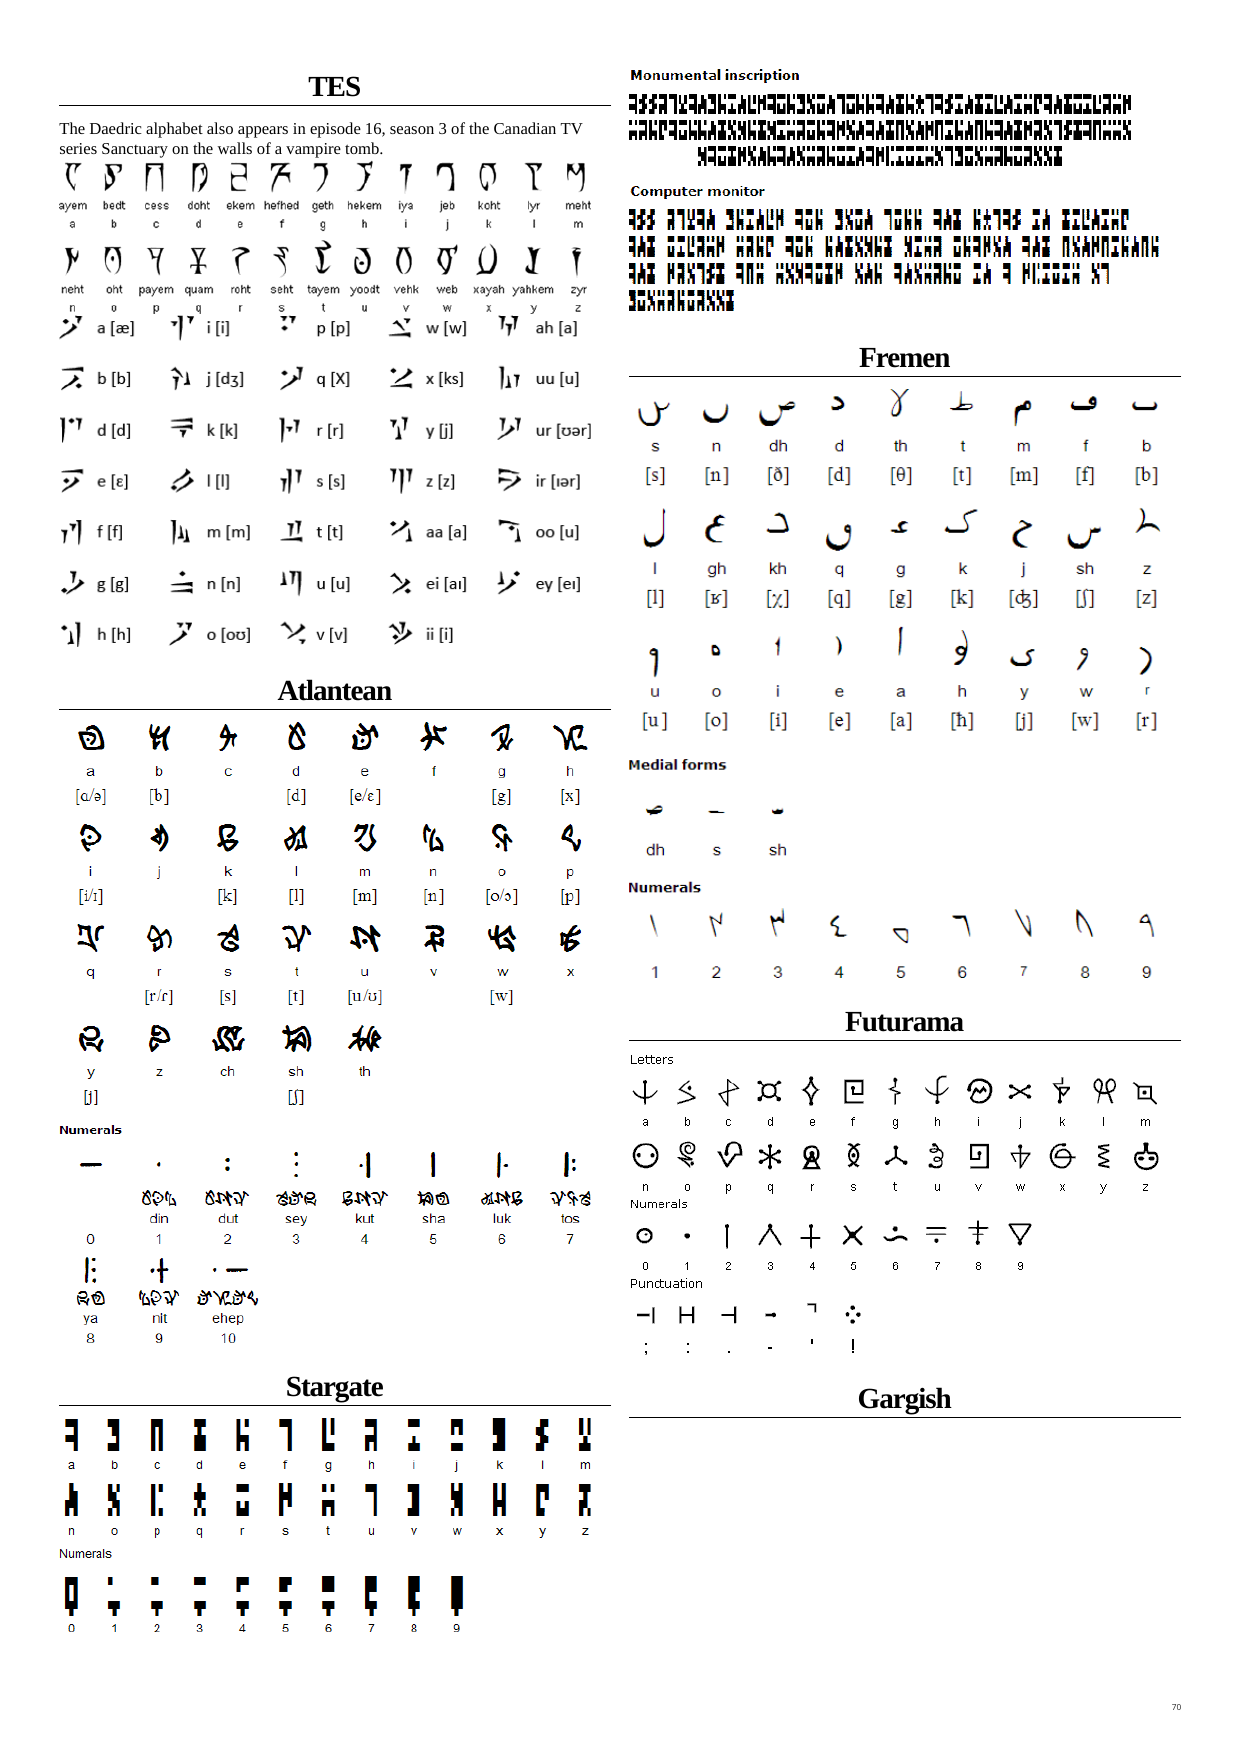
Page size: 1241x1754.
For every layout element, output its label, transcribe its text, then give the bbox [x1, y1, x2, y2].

picture [628, 69, 1161, 314]
picture [628, 1053, 1161, 1355]
picture [59, 315, 591, 647]
subtitle TES [59, 69, 611, 105]
picture [59, 159, 591, 314]
subtitle Gargish [629, 1381, 1181, 1417]
subtitle Fremen [629, 340, 1181, 376]
picture [59, 722, 591, 1343]
picture [59, 1418, 591, 1632]
subtitle Stargate [59, 1369, 611, 1405]
subtitle Futurama [629, 1004, 1181, 1040]
text The Daedric alphabet also appears in episode 16, season 3 of the Canadian TV series Sanctuary on the walls of a vampire tomb. [59, 118, 611, 158]
picture [628, 389, 1161, 978]
subtitle Atlantean [59, 673, 611, 709]
